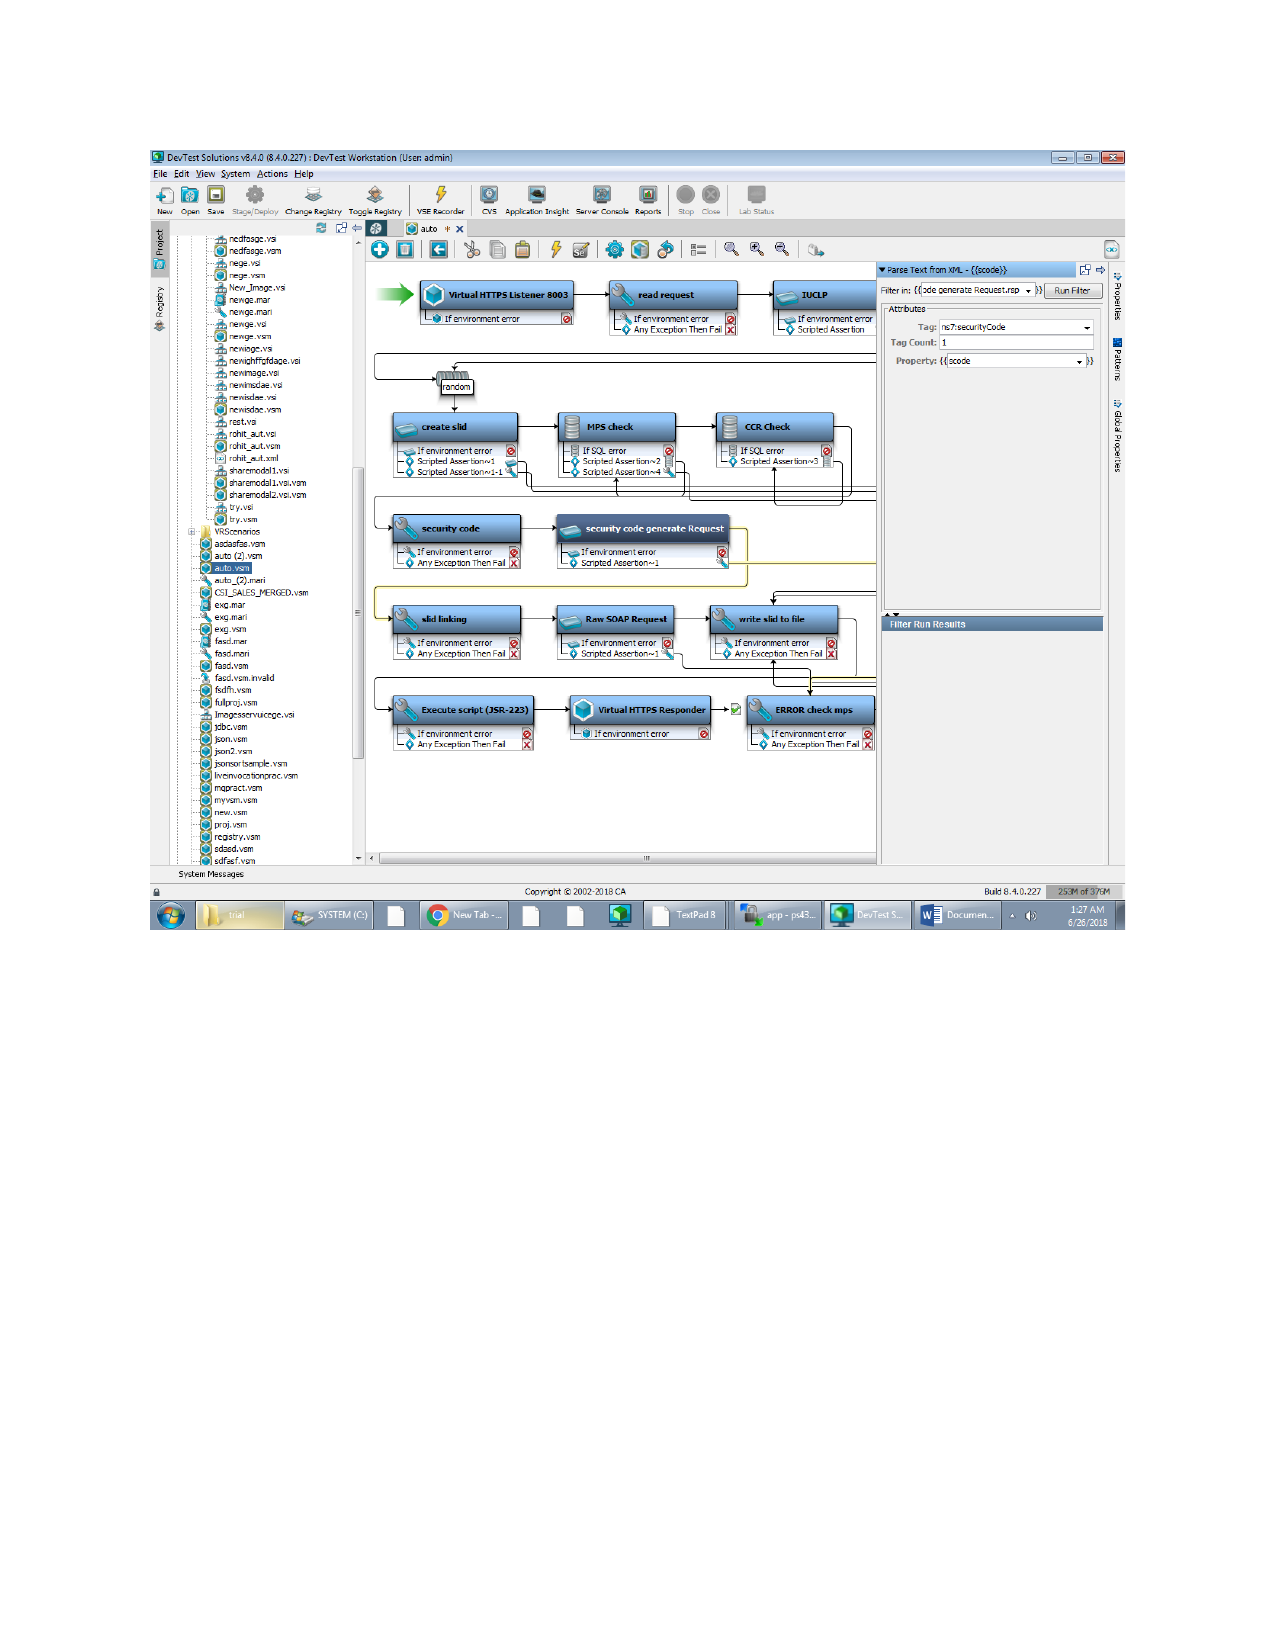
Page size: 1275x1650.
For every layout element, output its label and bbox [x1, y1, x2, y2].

picture [150, 150, 1125, 930]
